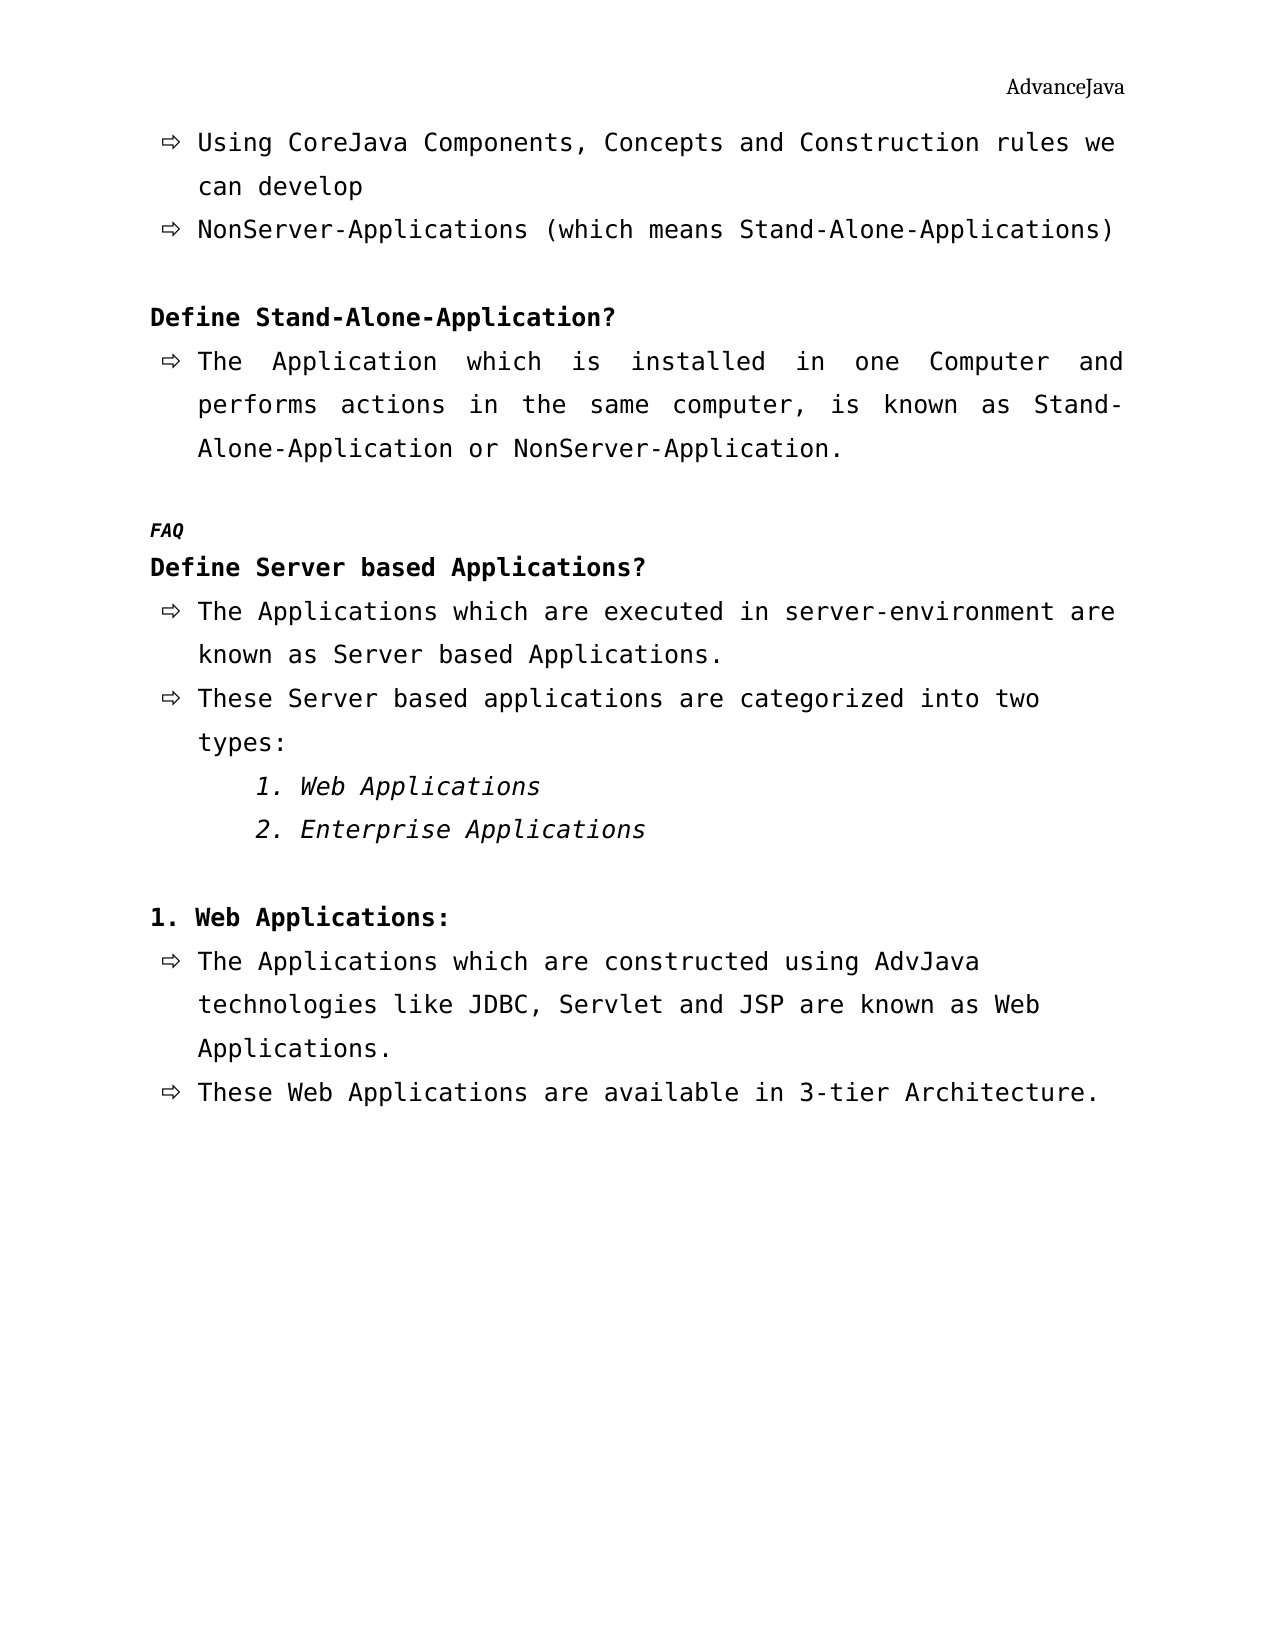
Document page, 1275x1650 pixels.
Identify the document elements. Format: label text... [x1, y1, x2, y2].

text 2. Enterprise Applications [150, 816, 1125, 845]
text Define Server based Applications? [150, 553, 1125, 582]
list These Web Applications are available in 3-tier Architecture. [160, 1078, 1125, 1107]
text Define Stand-Alone-Application? [150, 303, 1125, 332]
list These Server based applications are categorized into two types: [160, 684, 1125, 757]
list The Applications which are constructed using AdvJava technologies like JDBC, Servlet and JSP are known as Web Applications. [160, 947, 1125, 1063]
text 1. Web Applications [150, 772, 1125, 801]
list NonServer-Applications (which means Stand-Alone-Applications) [160, 216, 1125, 245]
text 1. Web Applications: [150, 903, 1125, 932]
list The Application which is installed in one Computer and performs actions in the same computer, is known as Stand-Alone-Application or NonServer-Application. [160, 347, 1125, 464]
subtitle FAQ [150, 520, 1125, 542]
list The Applications which are executed in server-environment are known as Server based Applications. [160, 597, 1125, 670]
list Using CoreJava Components, Concepts and Construction rules we can develop [160, 128, 1125, 201]
